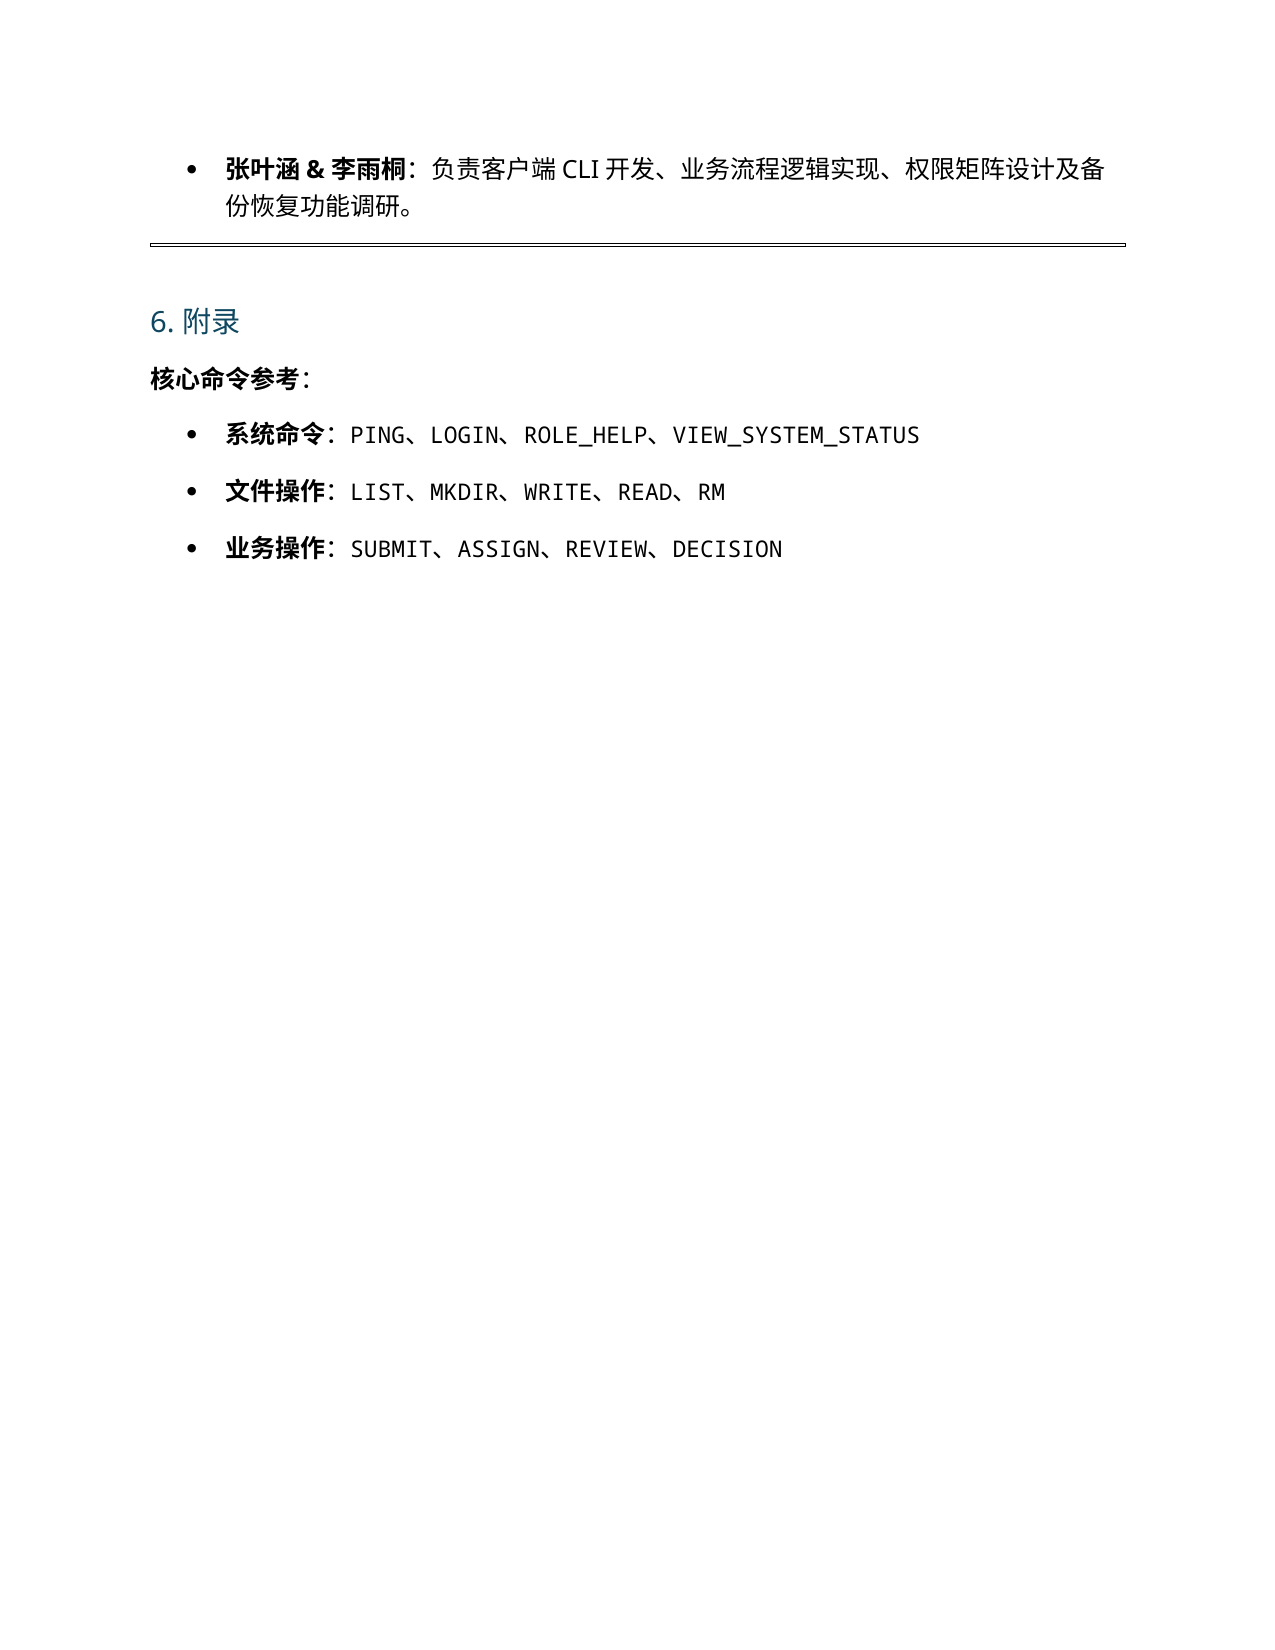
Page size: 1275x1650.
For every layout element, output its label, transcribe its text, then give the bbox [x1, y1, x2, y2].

subtitle 6. 附录 [150, 298, 1125, 341]
text 核心命令参考： [150, 359, 1125, 396]
list 文件操作：LIST、MKDIR、WRITE、READ、RM [187, 471, 1125, 508]
list 业务操作：SUBMIT、ASSIGN、REVIEW、DECISION [187, 528, 1125, 565]
list 系统命令：PING、LOGIN、ROLE_HELP、VIEW_SYSTEM_STATUS [187, 414, 1125, 451]
list 张叶涵 & 李雨桐：负责客户端 CLI 开发、业务流程逻辑实现、权限矩阵设计及备份恢复功能调研。 [187, 150, 1125, 222]
